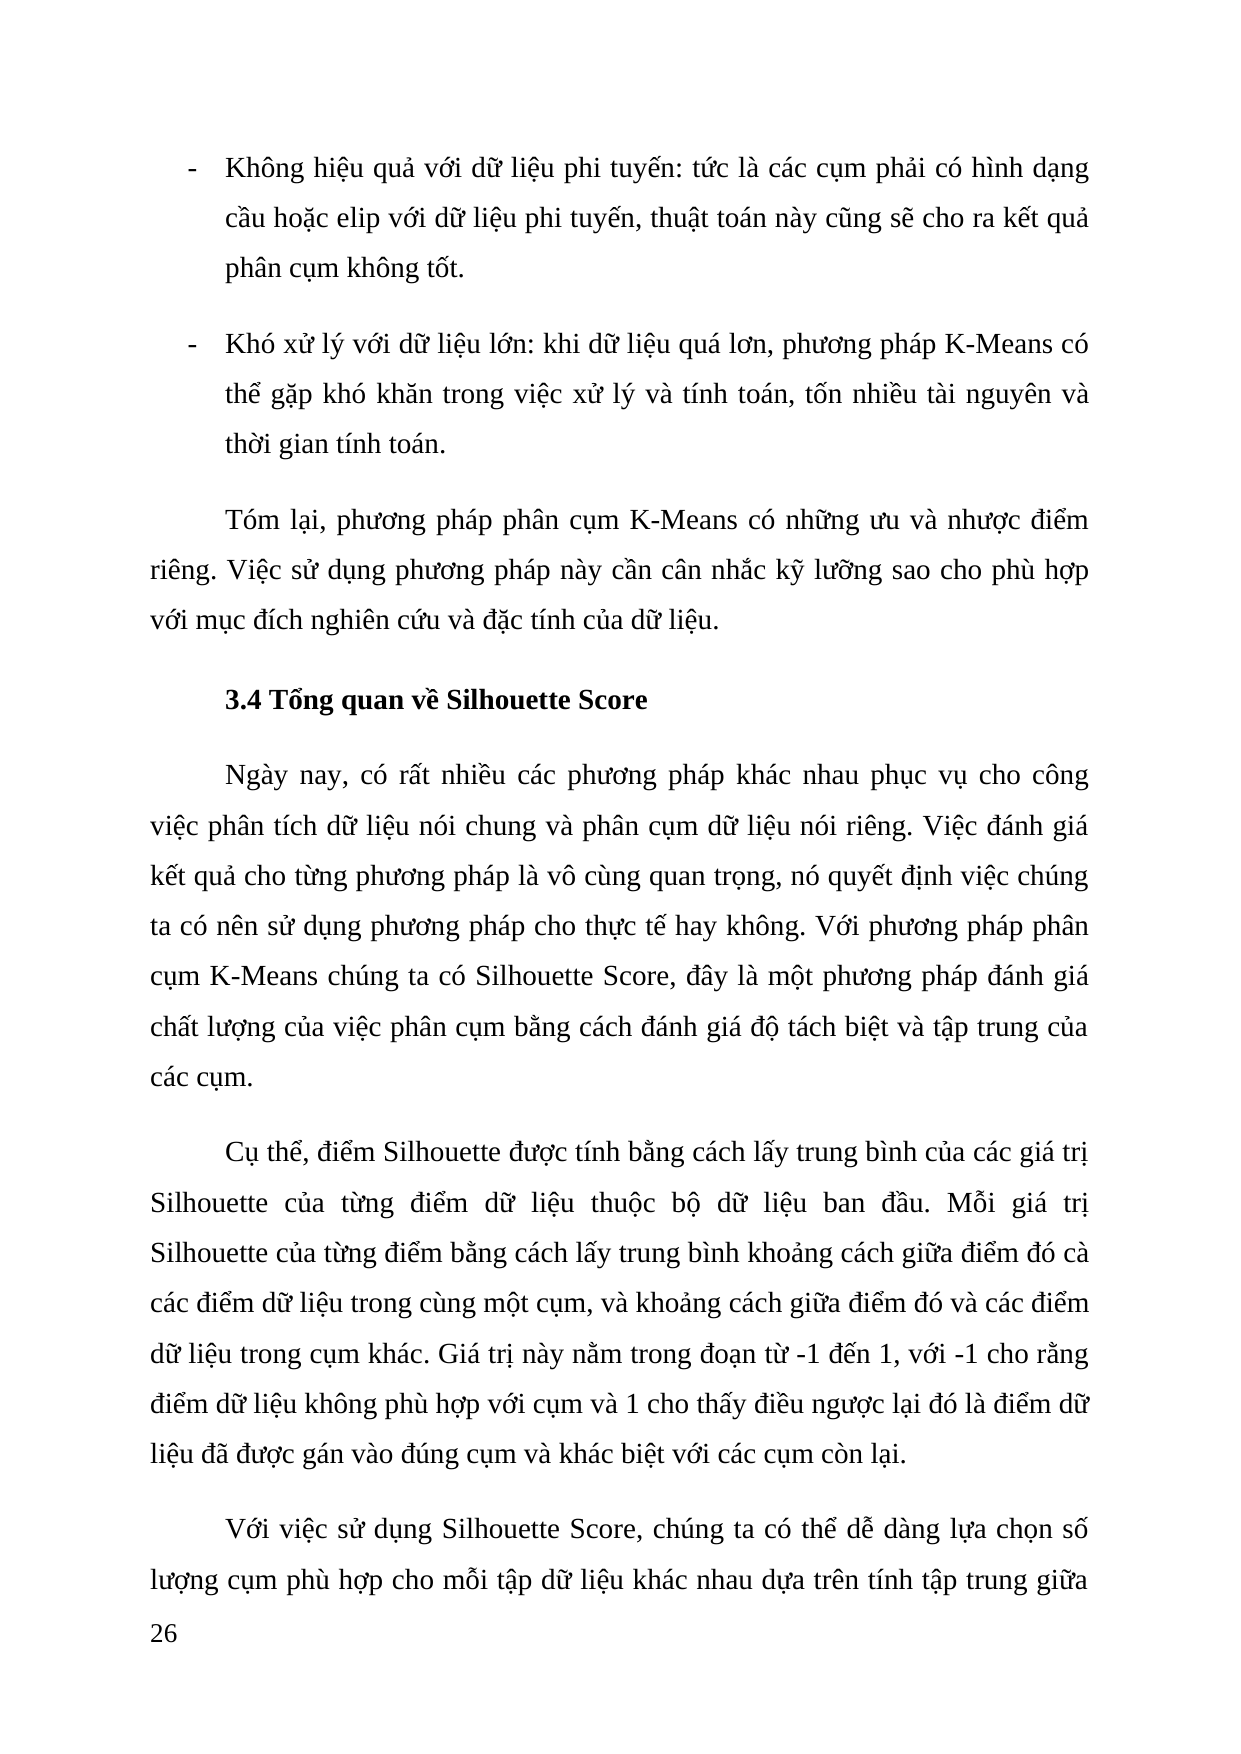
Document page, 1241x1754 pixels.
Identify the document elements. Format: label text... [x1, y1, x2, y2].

subtitle 3.4 Tổng quan về Silhouette Score [225, 682, 1090, 716]
text Cụ thể, điểm Silhouette được tính bằng cách lấy trung bình của các giá trị Silhouette của từng điểm dữ liệu thuộc bộ dữ liệu ban đầu. Mỗi giá trị Silhouette của từng điểm bằng cách lấy trung bình khoảng cách giữa điểm đó cà các điểm dữ liệu trong cùng một cụm, và khoảng cách giữa điểm đó và các điểm dữ liệu trong cụm khác. Giá trị này nằm trong đoạn từ -1 đến 1, với -1 cho rằng điểm dữ liệu không phù hợp với cụm và 1 cho thấy điều ngược lại đó là điểm dữ liệu đã được gán vào đúng cụm và khác biệt với các cụm còn lại. [150, 1134, 1090, 1470]
list Khó xử lý với dữ liệu lớn: khi dữ liệu quá lơn, phương pháp K-Means có thể gặp khó khăn trong việc xử lý và tính toán, tốn nhiều tài nguyên và thời gian tính toán. [187, 326, 1090, 460]
text Ngày nay, có rất nhiều các phương pháp khác nhau phục vụ cho công việc phân tích dữ liệu nói chung và phân cụm dữ liệu nói riêng. Việc đánh giá kết quả cho từng phương pháp là vô cùng quan trọng, nó quyết định việc chúng ta có nên sử dụng phương pháp cho thực tế hay không. Với phương pháp phân cụm K-Means chúng ta có Silhouette Score, đây là một phương pháp đánh giá chất lượng của việc phân cụm bằng cách đánh giá độ tách biệt và tập trung của các cụm. [150, 757, 1090, 1093]
text Tóm lại, phương pháp phân cụm K-Means có những ưu và nhược điểm riêng. Việc sử dụng phương pháp này cần cân nhắc kỹ lưỡng sao cho phù hợp với mục đích nghiên cứu và đặc tính của dữ liệu. [150, 502, 1090, 636]
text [150, 1512, 1090, 1596]
list Không hiệu quả với dữ liệu phi tuyến: tức là các cụm phải có hình dạng cầu hoặc elip với dữ liệu phi tuyến, thuật toán này cũng sẽ cho ra kết quả phân cụm không tốt. [187, 150, 1090, 284]
